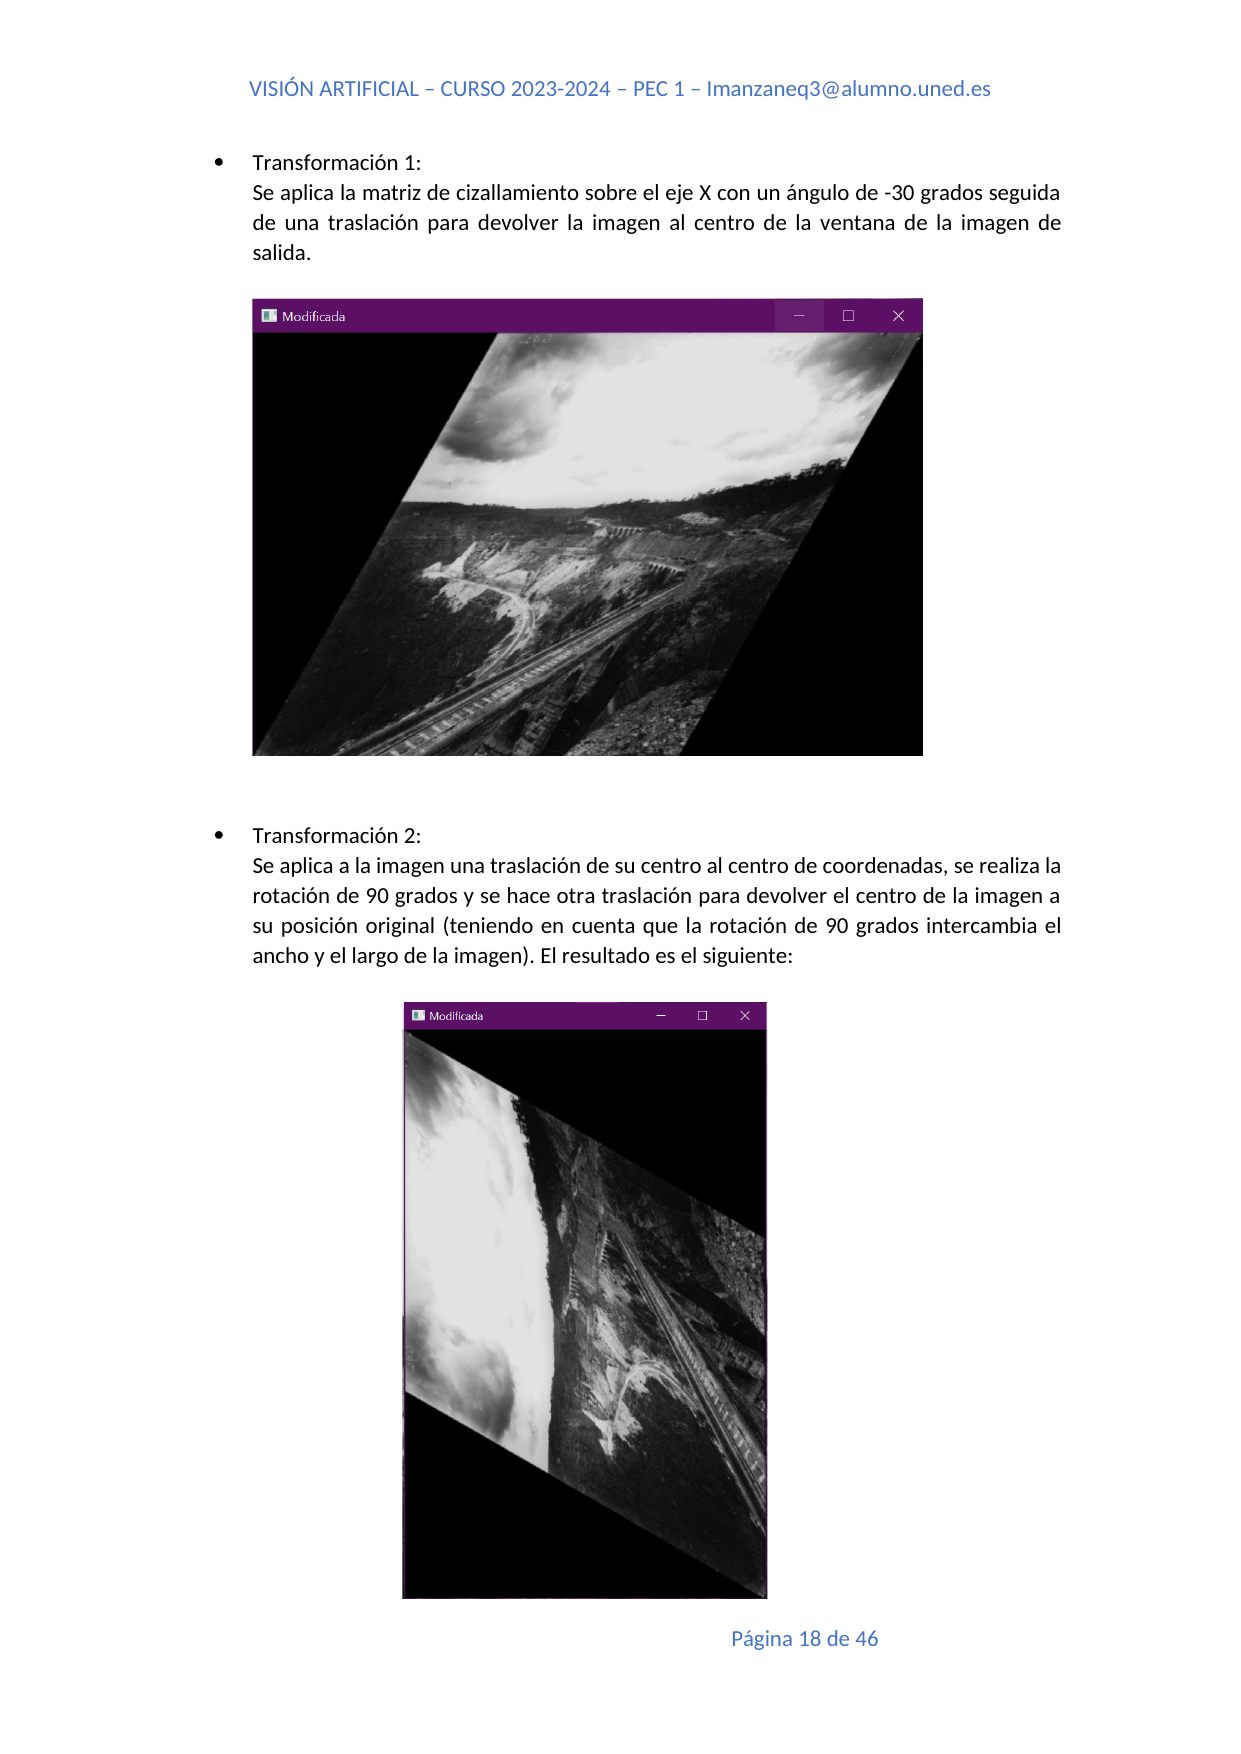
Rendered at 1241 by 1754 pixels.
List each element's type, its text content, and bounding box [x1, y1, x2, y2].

picture [252, 298, 923, 756]
list Transformación 2: [215, 821, 1063, 849]
list Se aplica a la imagen una traslación de su centro al centro de coordenadas, se realiza la rotación de 90 grados y se hace otra traslación para devolver el centro de la imagen a su posición original (teniendo en cuenta que la rotación de 90 grados intercambia el ancho y el largo de la imagen). El resultado es el siguiente: [252, 851, 1063, 970]
picture [402, 1002, 768, 1599]
list Transformación 1: [215, 148, 1063, 176]
list Se aplica la matriz de cizallamiento sobre el eje X con un ángulo de -30 grados seguida de una traslación para devolver la imagen al centro de la ventana de la imagen de salida. [252, 178, 1063, 266]
